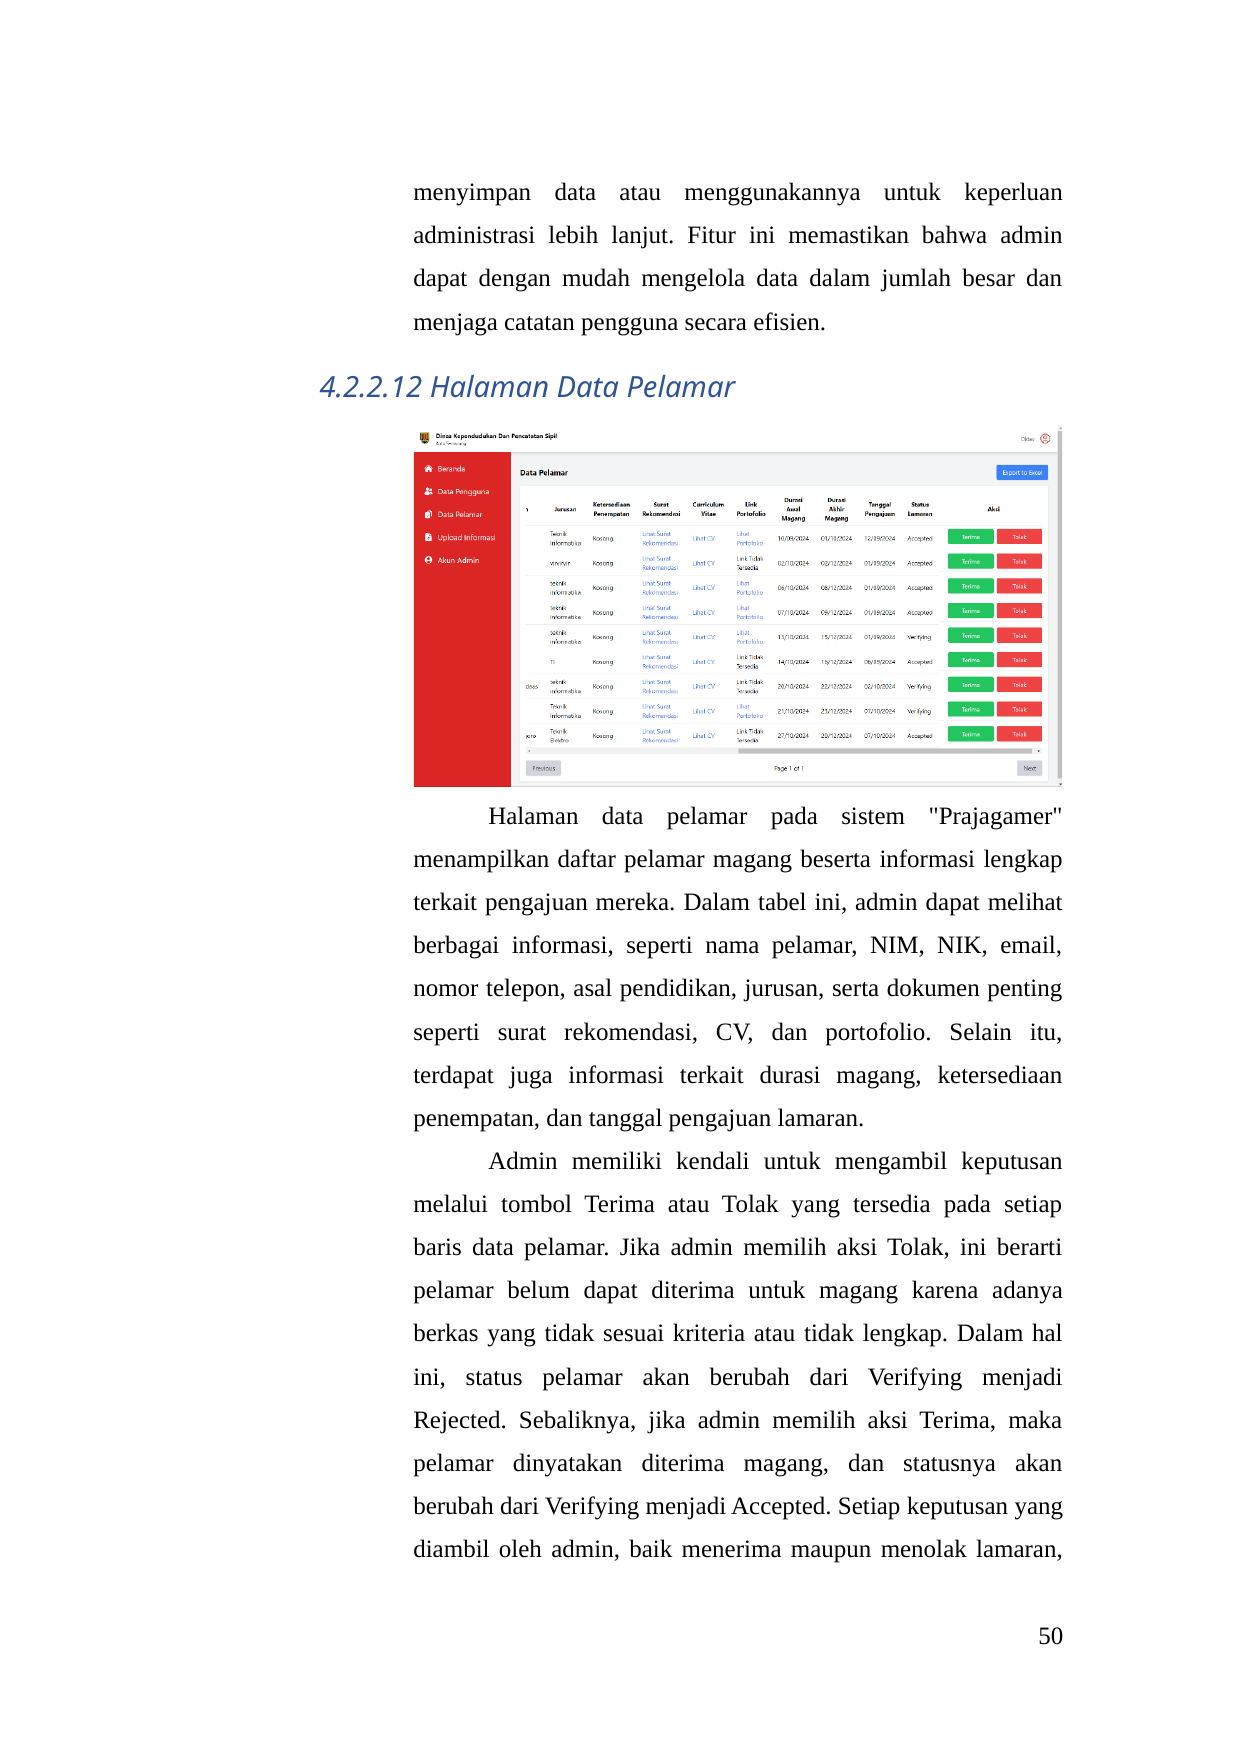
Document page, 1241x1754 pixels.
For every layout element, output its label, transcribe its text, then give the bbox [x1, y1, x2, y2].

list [413, 177, 1063, 335]
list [413, 1146, 1063, 1563]
list Halaman data pelamar pada sistem "Prajagamer" menampilkan daftar pelamar magang beserta informasi lengkap terkait pengajuan mereka. Dalam tabel ini, admin dapat melihat berbagai informasi, seperti nama pelamar, NIM, NIK, email, nomor telepon, asal pendidikan, jurusan, serta dokumen penting seperti surat rekomendasi, CV, dan portofolio. Selain itu, terdapat juga informasi terkait durasi magang, ketersediaan penempatan, dan tanggal pengajuan lamaran. [413, 801, 1063, 1132]
subtitle 4.2.2.12 Halaman Data Pelamar [319, 366, 1063, 406]
picture [413, 425, 1063, 787]
